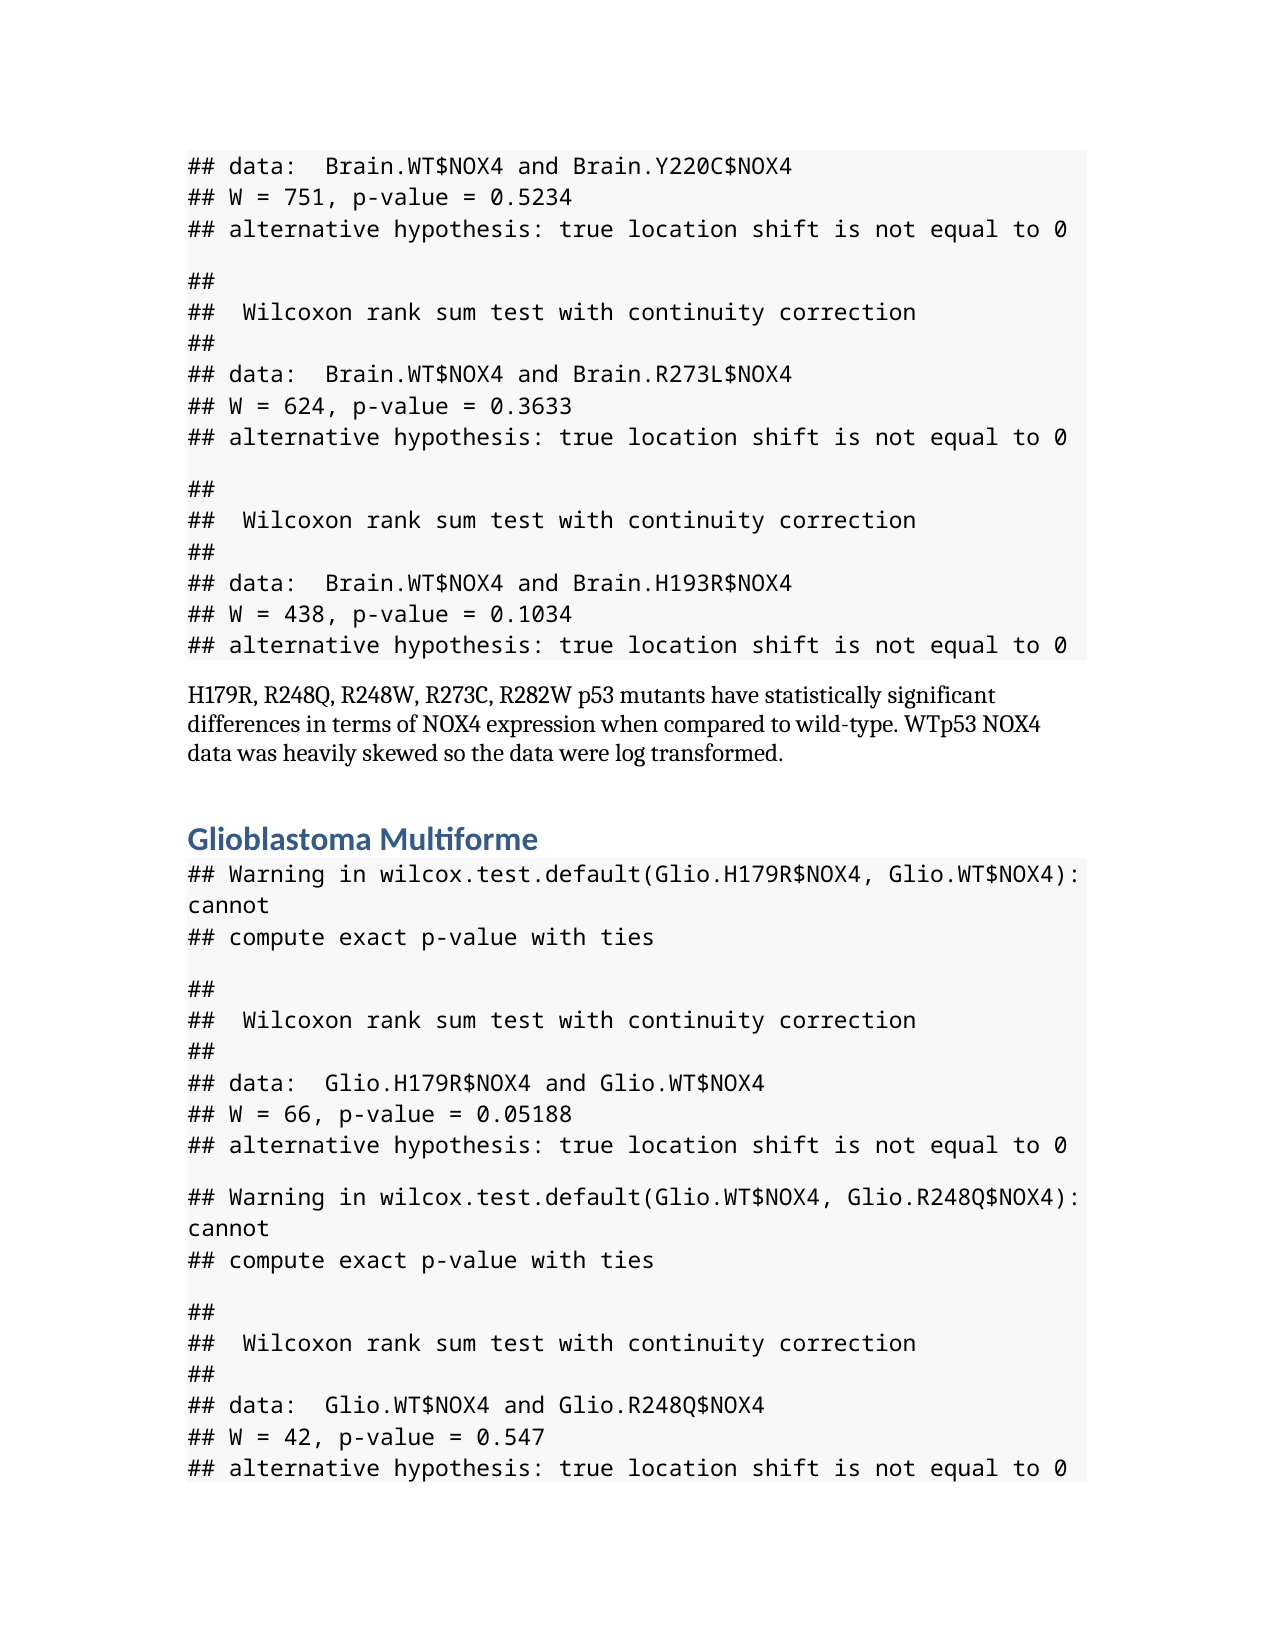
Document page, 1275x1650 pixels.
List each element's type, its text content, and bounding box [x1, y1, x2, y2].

text ## Warning in wilcox.test.default(Glio.H179R$NOX4, Glio.WT$NOX4): cannot ## compute exact p-value with ties [187, 858, 1087, 952]
text ## ## Wilcoxon rank sum test with continuity correction ## ## data: Brain.WT$NOX4 and Brain.R273L$NOX4 ## W = 624, p-value = 0.3633 ## alternative hypothesis: true location shift is not equal to 0 [187, 264, 1087, 452]
text H179R, R248Q, R248W, R273C, R282W p53 mutants have statistically significant differences in terms of NOX4 expression when compared to wild-type. WTp53 NOX4 data was heavily skewed so the data were log transformed. [187, 681, 1087, 767]
text ## Warning in wilcox.test.default(Glio.WT$NOX4, Glio.R248Q$NOX4): cannot ## compute exact p-value with ties [187, 1181, 1087, 1275]
subtitle Glioblastoma Multiforme [187, 817, 1087, 858]
text ## ## Wilcoxon rank sum test with continuity correction ## ## data: Glio.H179R$NOX4 and Glio.WT$NOX4 ## W = 66, p-value = 0.05188 ## alternative hypothesis: true location shift is not equal to 0 [187, 973, 1087, 1160]
text ## ## Wilcoxon rank sum test with continuity correction ## ## data: Glio.WT$NOX4 and Glio.R248Q$NOX4 ## W = 42, p-value = 0.547 ## alternative hypothesis: true location shift is not equal to 0 [187, 1296, 1087, 1483]
text ## ## Wilcoxon rank sum test with continuity correction ## ## data: Brain.WT$NOX4 and Brain.H193R$NOX4 ## W = 438, p-value = 0.1034 ## alternative hypothesis: true location shift is not equal to 0 [187, 473, 1087, 660]
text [187, 150, 1087, 244]
